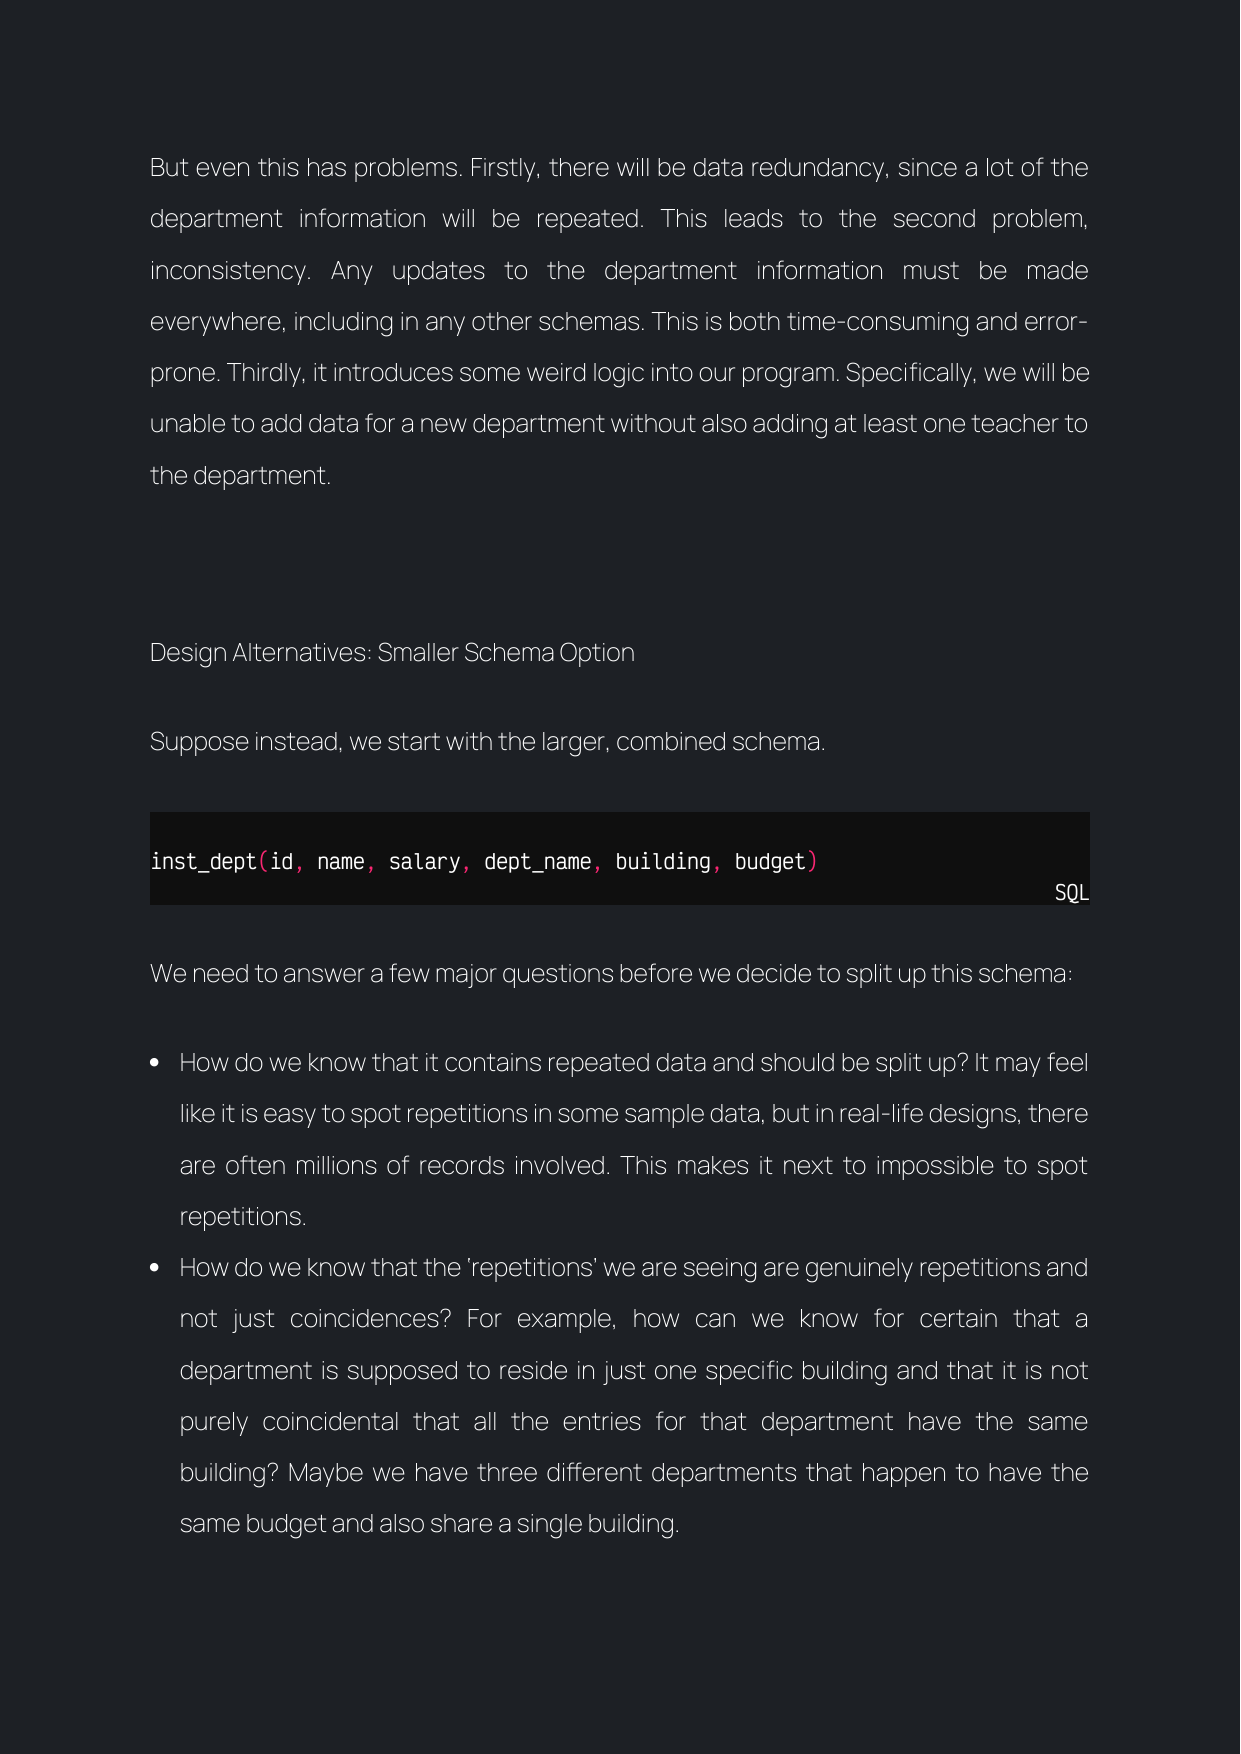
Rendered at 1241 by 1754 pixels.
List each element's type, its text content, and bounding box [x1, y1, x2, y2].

list How do we know that it contains repeated data and should be split up? It may feel like it is easy to spot repetitions in some sample data, but in real-life designs, there are often millions of records involved. This makes it next to impossible to spot repetitions. [150, 1045, 1090, 1233]
text inst_dept(id, name, salary, dept_name, building, budget) [150, 843, 1090, 874]
list How do we know that the ‘repetitions’ we are seeing are genuinely repetitions and not just coincidences? For example, how can we know for certain that a department is supposed to reside in just one specific building and that it is not purely coincidental that all the entries for that department have the same building? Maybe we have three different departments that happen to have the same budget and also share a single building. [150, 1250, 1090, 1540]
text But even this has problems. Firstly, there will be data redundancy, since a lot of the department information will be repeated. This leads to the second problem, inconsistency. Any updates to the department information must be made everywhere, including in any other schemas. This is both time-consuming and error-prone. Thirdly, it introduces some weird logic into our program. Specifically, we will be unable to add data for a new department without also adding at least one teacher to the department. [150, 150, 1090, 492]
text SQL [150, 874, 1090, 905]
subtitle Design Alternatives: Smaller Schema Option [150, 635, 1090, 669]
text We need to answer a few major questions before we decide to split up this schema: [150, 956, 1090, 990]
text Suppose instead, we start with the larger, combined schema. [150, 724, 1090, 758]
